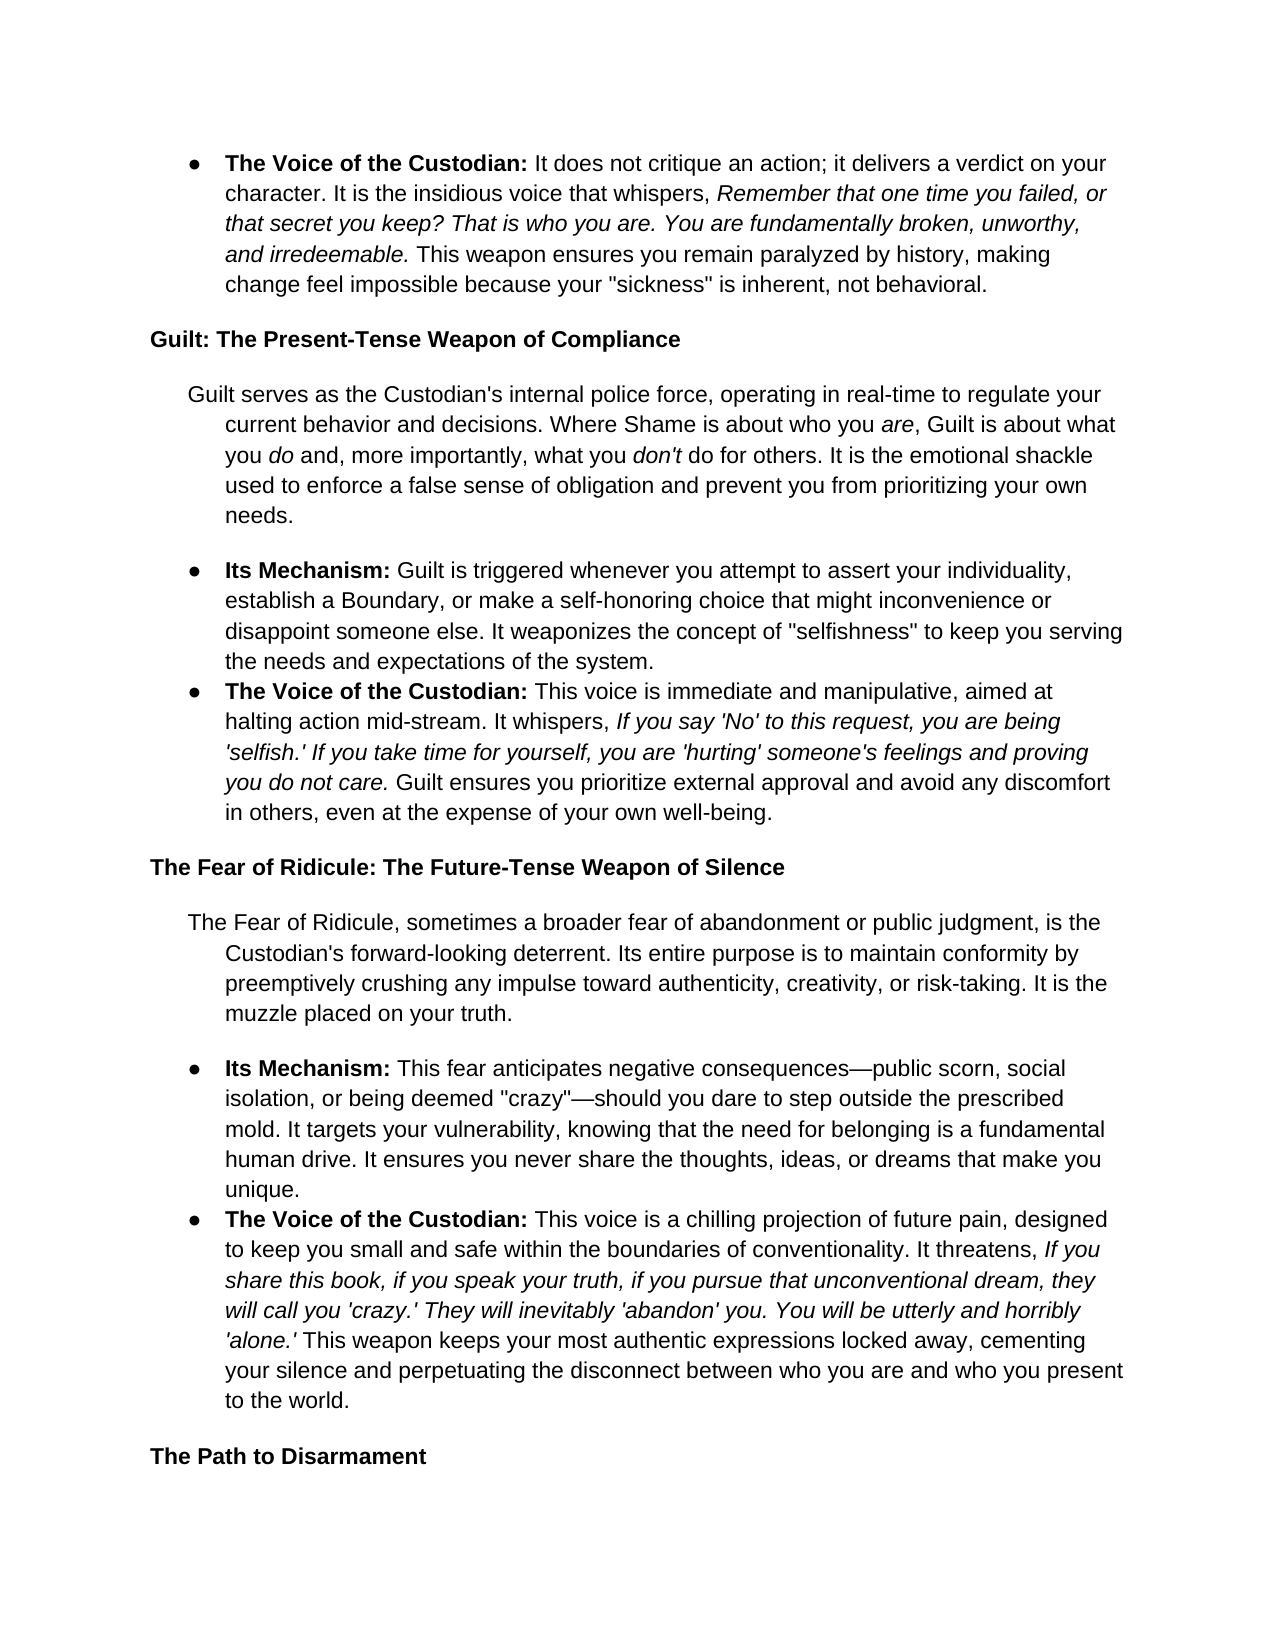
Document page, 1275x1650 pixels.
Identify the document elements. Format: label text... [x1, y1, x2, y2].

list Its Mechanism: This fear anticipates negative consequences—public scorn, social isolation, or being deemed "crazy"—should you dare to step outside the prescribed mold. It targets your vulnerability, knowing that the need for belonging is a fundamental human drive. It ensures you never share the thoughts, ideas, or dreams that make you unique. [187, 1055, 1125, 1202]
text The Fear of Ridicule: The Future-Tense Weapon of Silence [150, 854, 1125, 881]
list The Voice of the Custodian: This voice is a chilling projection of future pain, designed to keep you small and safe within the boundaries of conventionality. It threatens, If you share this book, if you speak your truth, if you pursue that unconventional dream, they will call you 'crazy.' They will inevitably 'abandon' you. You will be utterly and horribly 'alone.' This weapon keeps your most authentic expressions locked away, cementing your silence and perpetuating the disconnect between who you are and who you present to the world. [187, 1206, 1125, 1414]
list The Voice of the Custodian: This voice is immediate and manipulative, aimed at halting action mid-stream. It whispers, If you say 'No' to this request, you are being 'selfish.' If you take time for yourself, you are 'hurting' someone's feelings and proving you do not care. Guilt ensures you prioritize external approval and avoid any discomfort in others, even at the expense of your own well-being. [187, 678, 1125, 825]
list The Voice of the Custodian: It does not critique an action; it delivers a verdict on your character. It is the insidious voice that whispers, Remember that one time you failed, or that secret you keep? That is who you are. You are fundamentally broken, unworthy, and irredeemable. This weapon ensures you remain paralyzed by history, making change feel impossible because your "sickness" is inherent, not behavioral. [187, 150, 1125, 297]
list Its Mechanism: Guilt is triggered whenever you attempt to assert your individuality, establish a Boundary, or make a self-honoring choice that might inconvenience or disappoint someone else. It weaponizes the concept of "selfishness" to keep you serving the needs and expectations of the system. [187, 557, 1125, 674]
text Guilt: The Present-Tense Weapon of Compliance [150, 326, 1125, 352]
text The Fear of Ridicule, sometimes a broader fear of abandonment or public judgment, is the Custodian's forward-looking deterrent. Its entire purpose is to maintain conformity by preemptively crushing any impulse toward authenticity, creativity, or risk-taking. It is the muzzle placed on your truth. [187, 909, 1125, 1026]
text The Path to Disarmament [150, 1443, 1125, 1469]
text Guilt serves as the Custodian's internal police force, operating in real-time to regulate your current behavior and decisions. Where Shame is about who you are, Guilt is about what you do and, more importantly, what you don't do for others. It is the emotional shackle used to enforce a false sense of obligation and prevent you from prioritizing your own needs. [187, 381, 1125, 528]
